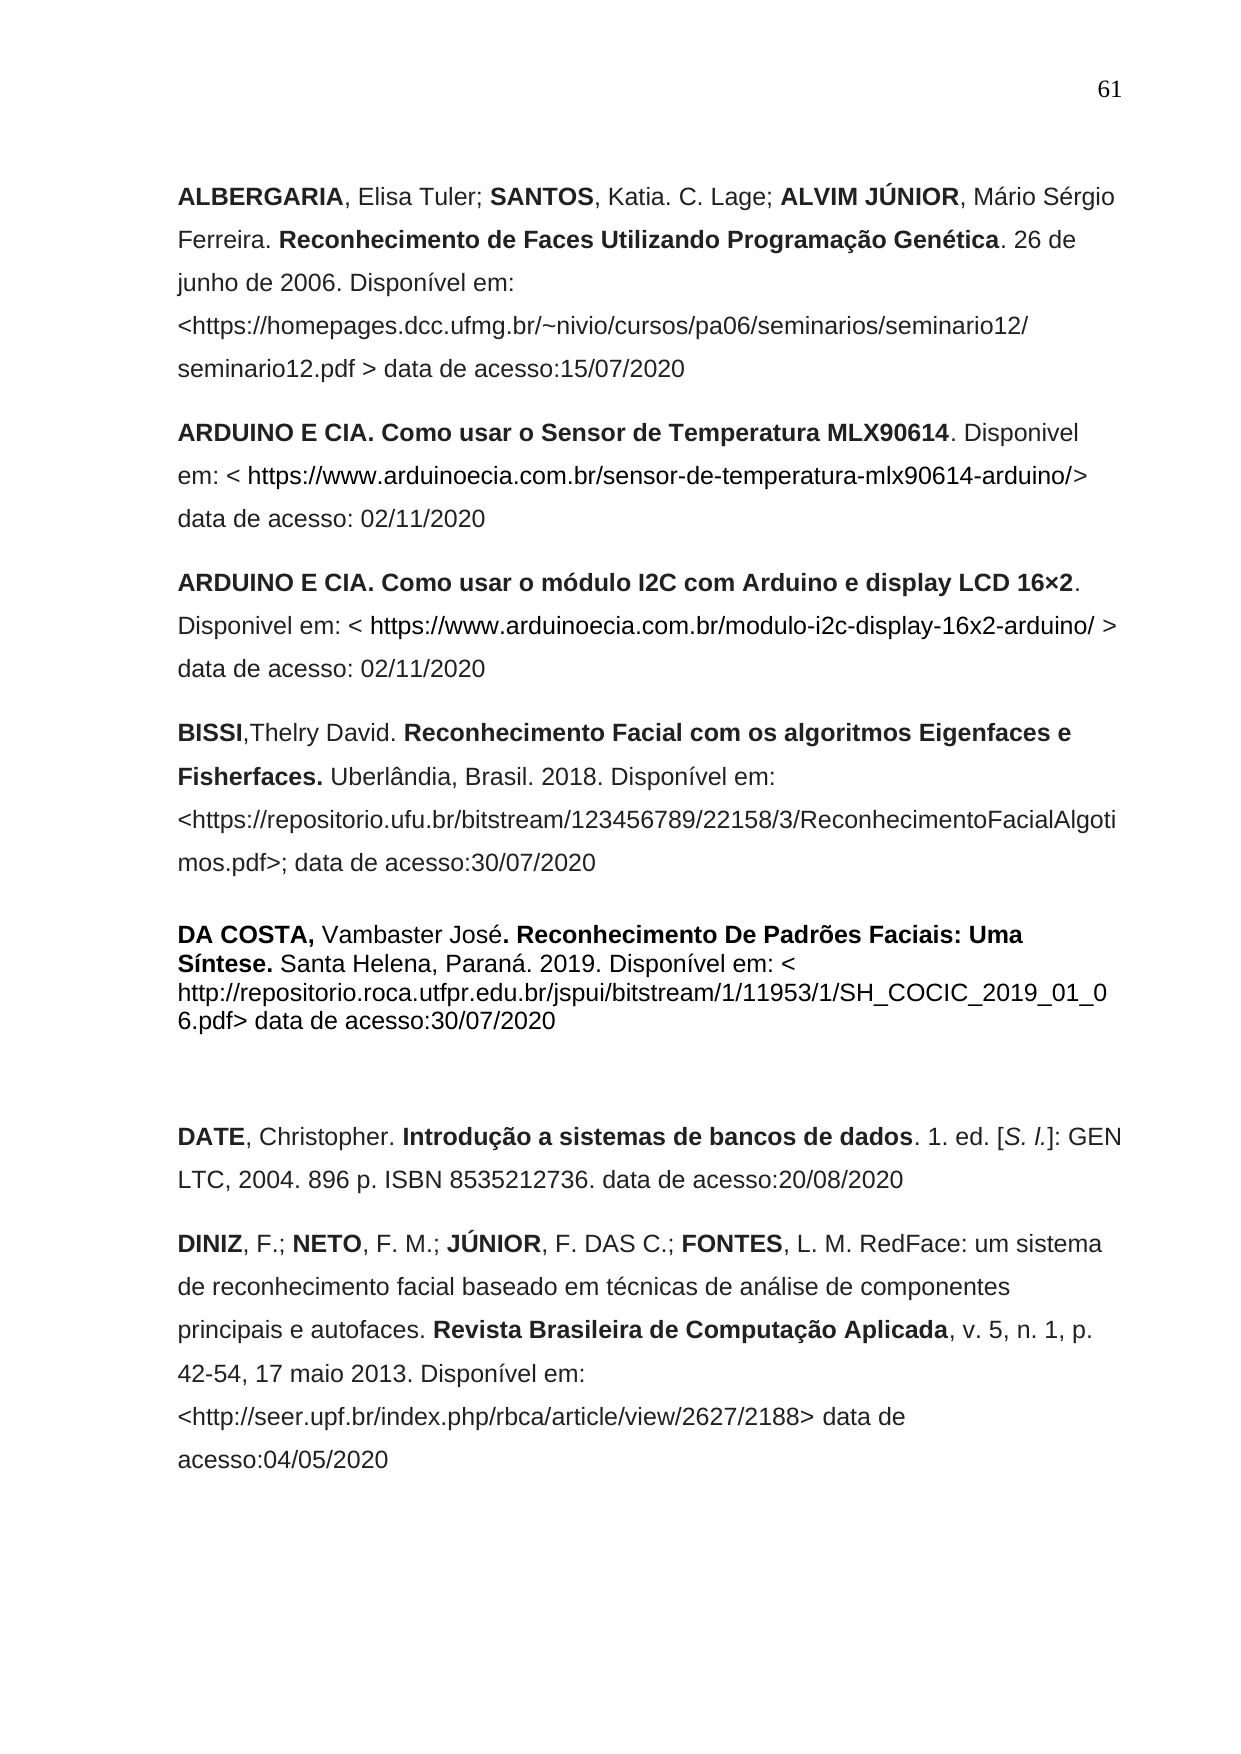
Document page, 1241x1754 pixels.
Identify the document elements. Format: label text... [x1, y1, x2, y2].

text ALBERGARIA, Elisa Tuler; SANTOS, Katia. C. Lage; ALVIM JÚNIOR, Mário Sérgio Ferreira. Reconhecimento de Faces Utilizando Programação Genética. 26 de junho de 2006. Disponível em: <https://homepages.dcc.ufmg.br/~nivio/cursos/pa06/seminarios/seminario12/seminario12.pdf > data de acesso:15/07/2020 [177, 182, 1122, 383]
text DINIZ, F.; NETO, F. M.; JÚNIOR, F. DAS C.; FONTES, L. M. RedFace: um sistema de reconhecimento facial baseado em técnicas de análise de componentes principais e autofaces. Revista Brasileira de Computação Aplicada, v. 5, n. 1, p. 42-54, 17 maio 2013. Disponível em: <http://seer.upf.br/index.php/rbca/article/view/2627/2188> data de acesso:04/05/2020 [177, 1229, 1122, 1474]
text ARDUINO E CIA. Como usar o Sensor de Temperatura MLX90614. Disponivel em: < https://www.arduinoecia.com.br/sensor-de-temperatura-mlx90614-arduino/> data de acesso: 02/11/2020 [177, 418, 1122, 533]
text DATE, Christopher. Introdução a sistemas de bancos de dados. 1. ed. [S. l.]: GEN LTC, 2004. 896 p. ISBN 8535212736. data de acesso:20/08/2020 [177, 1122, 1122, 1194]
text DA COSTA, Vambaster José. Reconhecimento De Padrões Faciais: Uma Síntese. Santa Helena, Paraná. 2019. Disponível em: < http://repositorio.roca.utfpr.edu.br/jspui/bitstream/1/11953/1/SH_COCIC_2019_01_06.pdf> data de acesso:30/07/2020 [177, 920, 1122, 1035]
text ARDUINO E CIA. Como usar o módulo I2C com Arduino e display LCD 16×2. Disponivel em: < https://www.arduinoecia.com.br/modulo-i2c-display-16x2-arduino/ > data de acesso: 02/11/2020 [177, 568, 1122, 683]
text BISSI,Thelry David. Reconhecimento Facial com os algoritmos Eigenfaces e Fisherfaces. Uberlândia, Brasil. 2018. Disponível em: <https://repositorio.ufu.br/bitstream/123456789/22158/3/ReconhecimentoFacialAlgotimos.pdf>; data de acesso:30/07/2020 [177, 718, 1122, 877]
